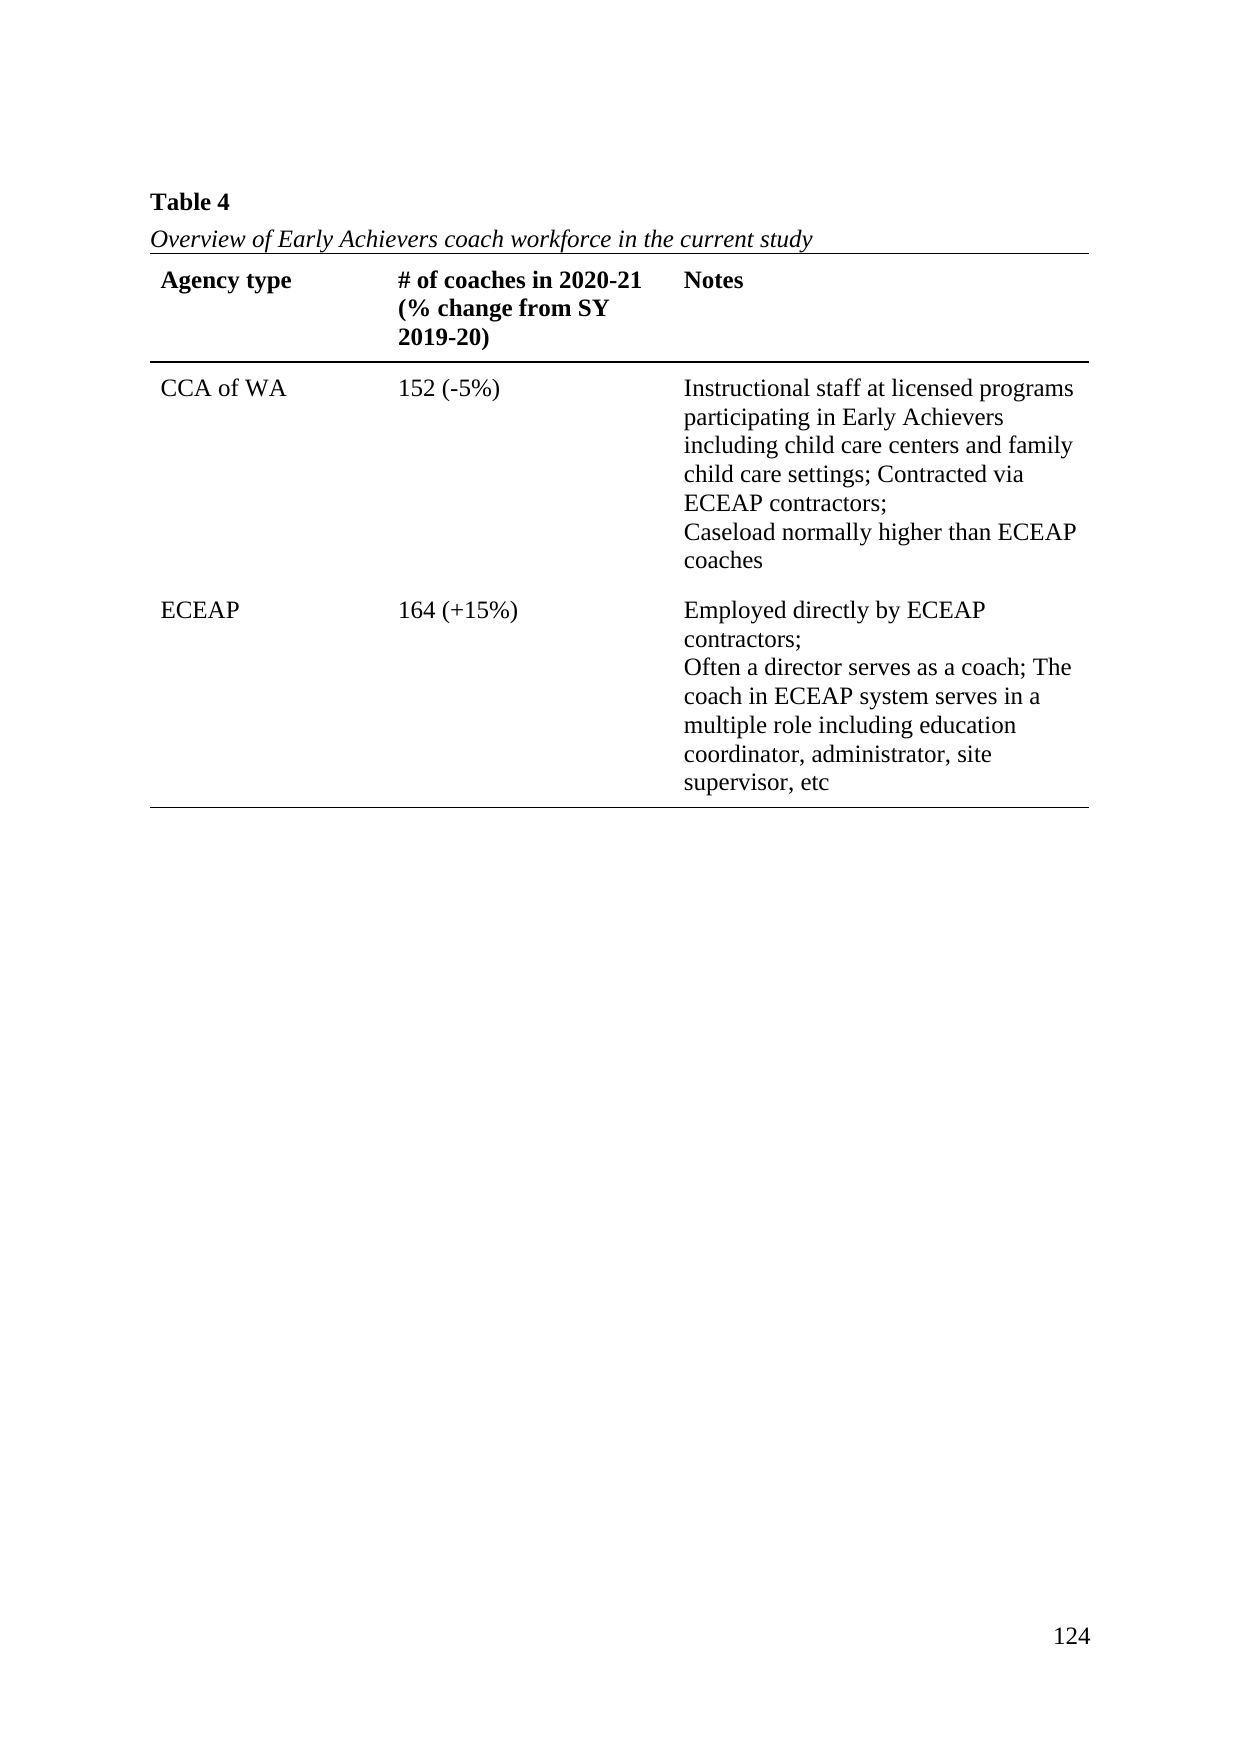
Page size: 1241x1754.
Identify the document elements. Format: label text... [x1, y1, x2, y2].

text Overview of Early Achievers coach workforce in the current study [150, 224, 1090, 253]
table_header Notes [673, 254, 1089, 361]
table_cell CCA of WA [150, 363, 387, 584]
table_cell Employed directly by ECEAP contractors; Often a director serves as a coach; The coach in ECEAP system serves in a multiple role including education coordinator, administrator, site supervisor, etc [673, 585, 1089, 807]
table_header # of coaches in 2020-21 (% change from SY 2019-20) [388, 254, 673, 361]
subtitle Table 4 [150, 187, 1090, 216]
table_cell ECEAP [150, 585, 387, 807]
table_cell 164 (+15%) [388, 585, 673, 807]
table_cell Instructional staff at licensed programs participating in Early Achievers including child care centers and family child care settings; Contracted via ECEAP contractors; Caseload normally higher than ECEAP coaches [673, 363, 1089, 584]
table_header Agency type [150, 254, 387, 361]
table_cell 152 (-5%) [388, 363, 673, 584]
